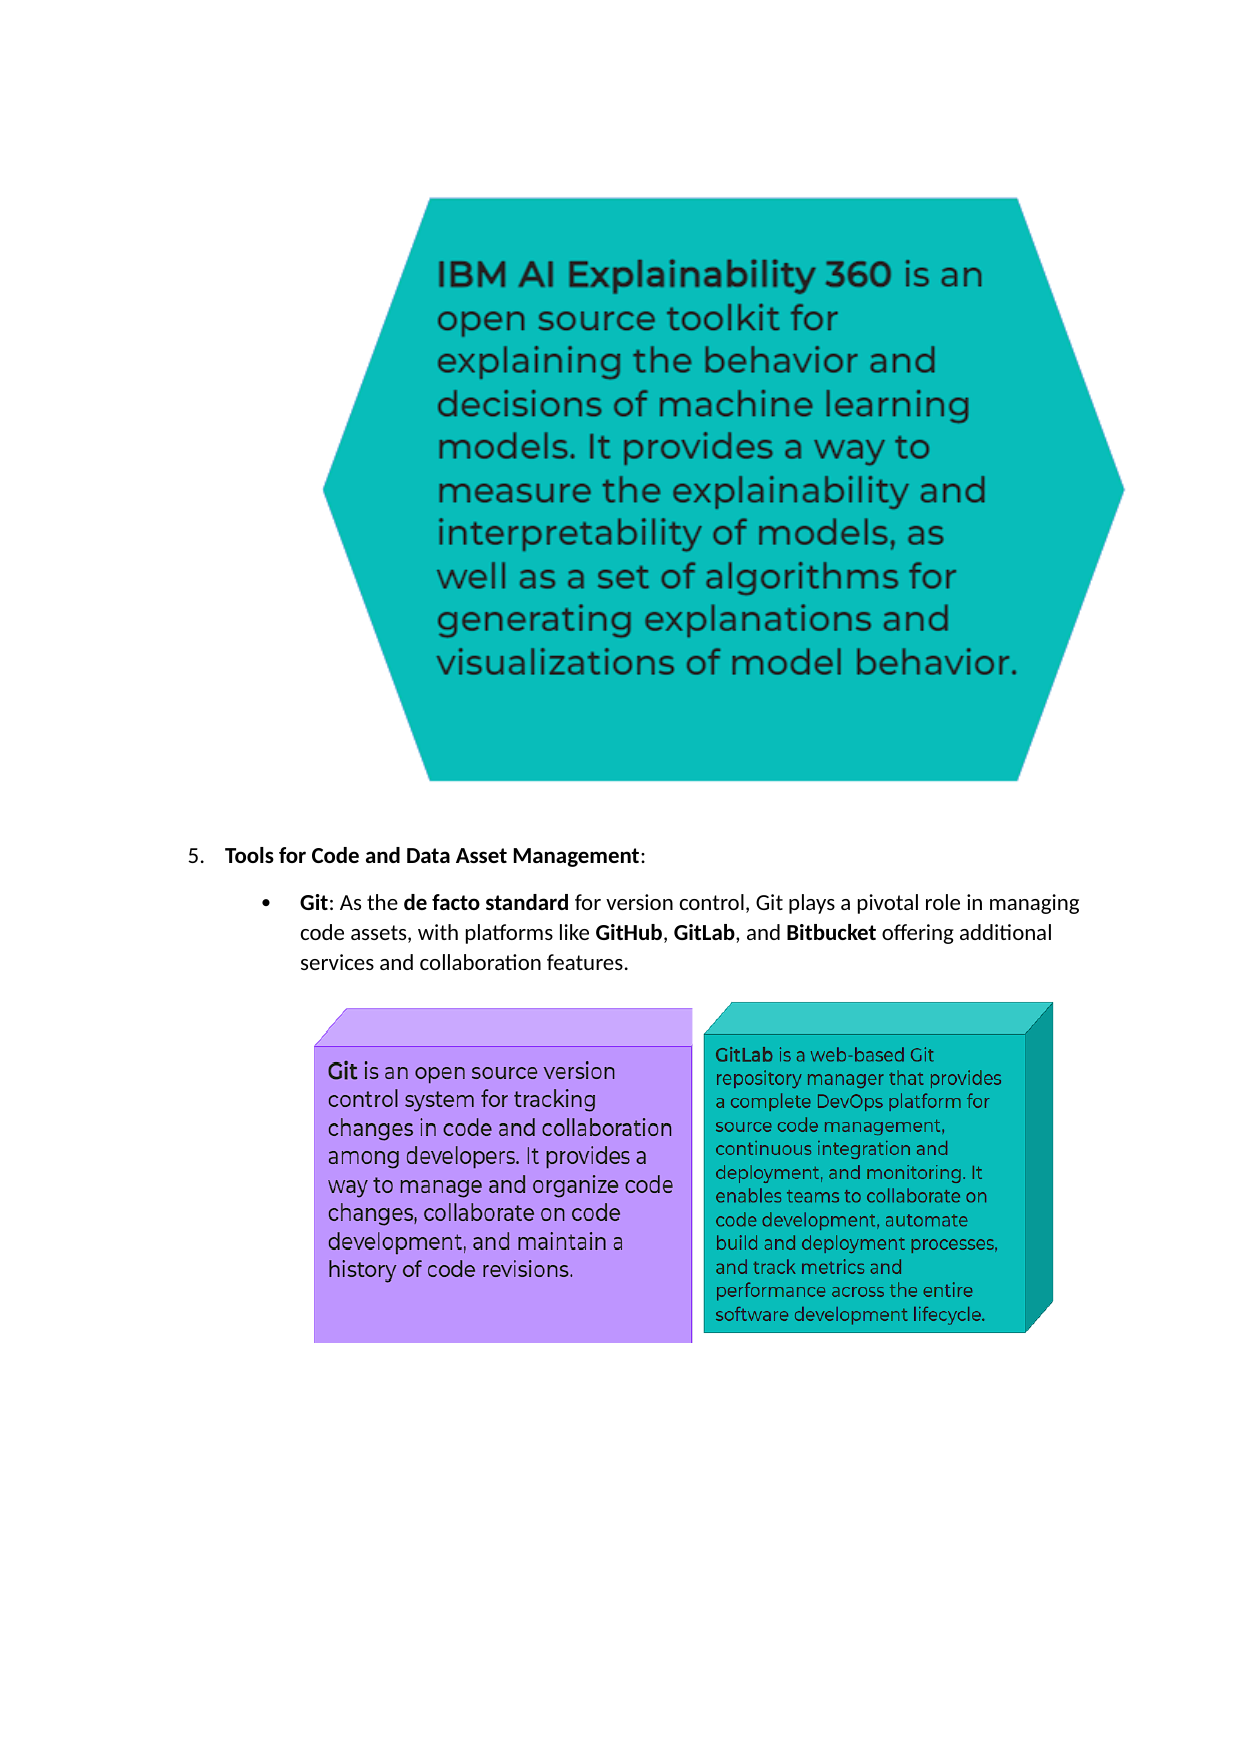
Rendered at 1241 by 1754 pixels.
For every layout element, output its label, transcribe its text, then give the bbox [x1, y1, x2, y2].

picture [300, 995, 1055, 1343]
list Git: As the de facto standard for version control, Git plays a pivotal role in managing code assets, with platforms like GitHub, GitLab, and Bitbucket offering additional services and collaboration features. [262, 888, 1090, 976]
picture [300, 150, 1130, 822]
list Tools for Code and Data Asset Management: [187, 841, 1090, 869]
